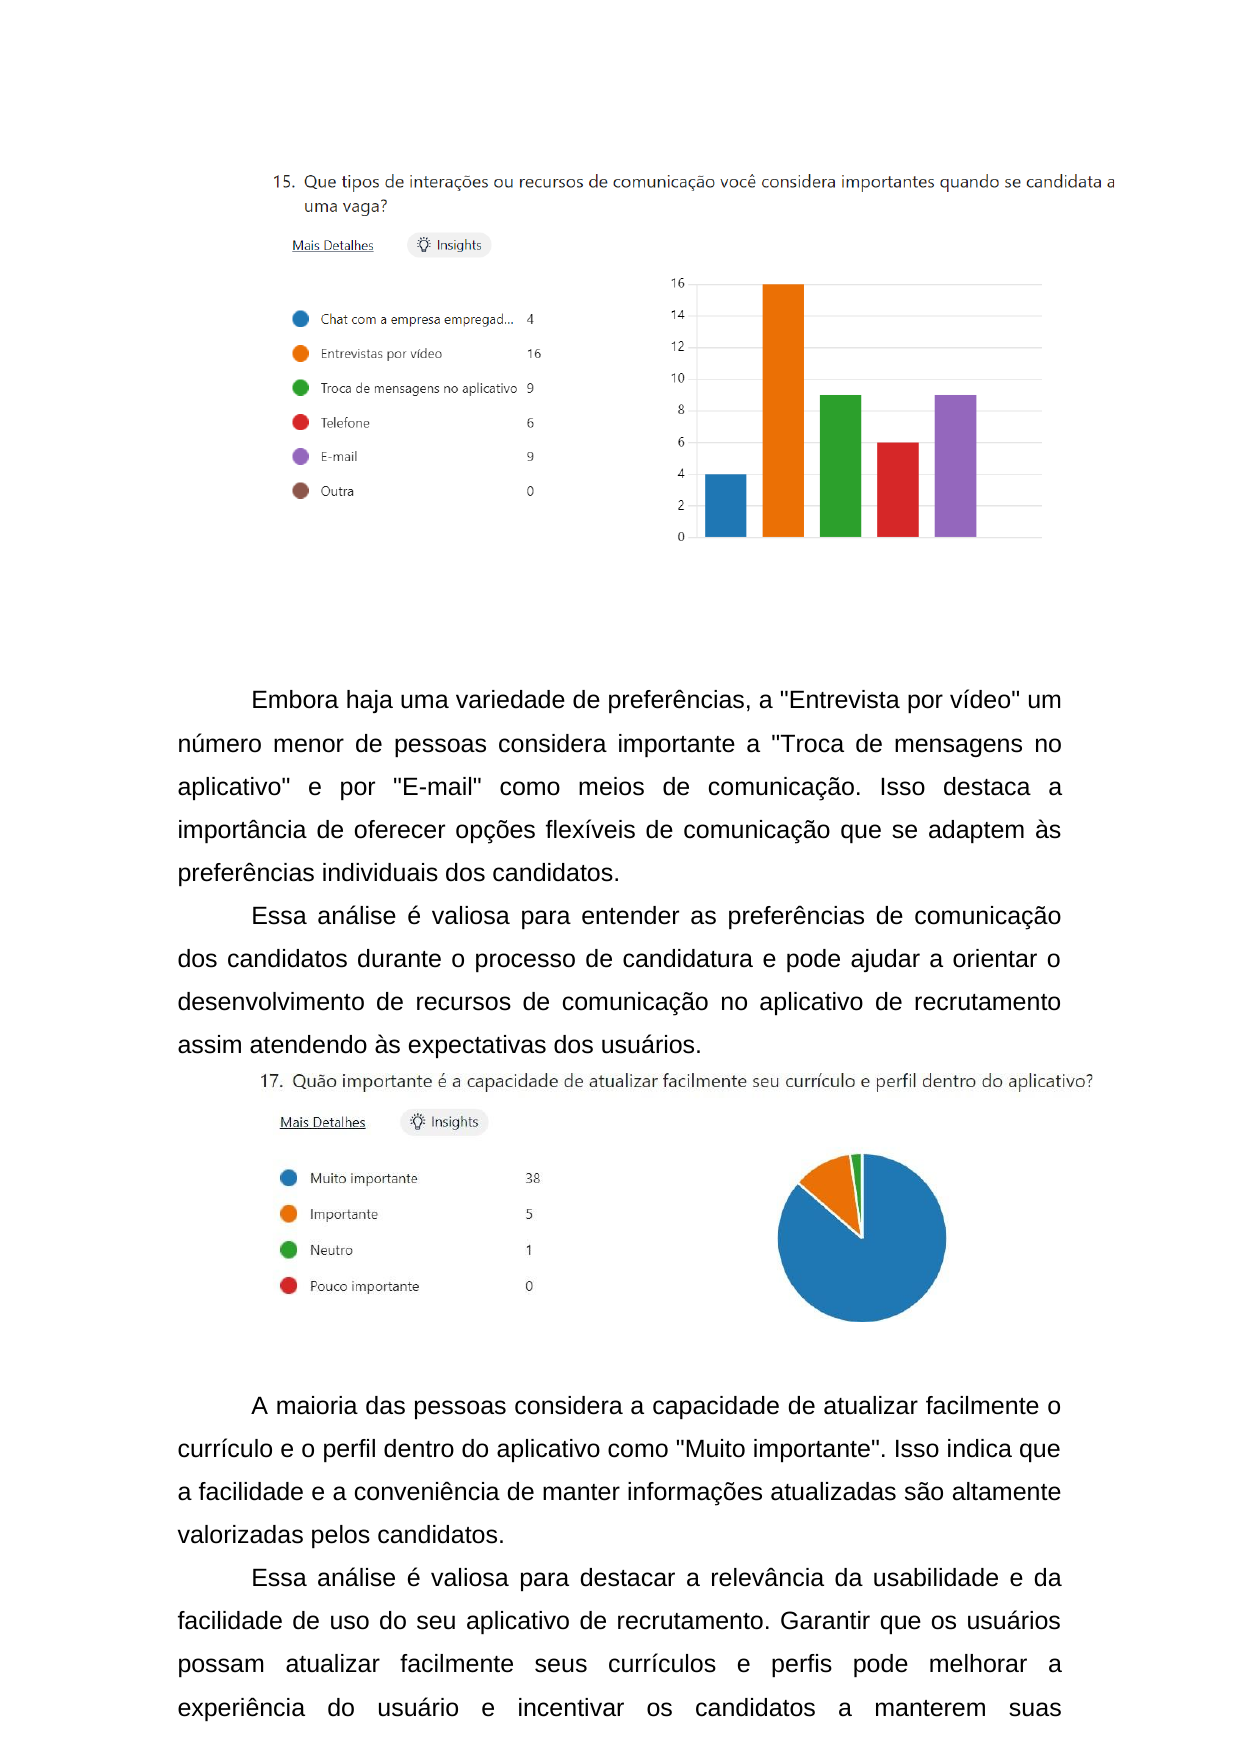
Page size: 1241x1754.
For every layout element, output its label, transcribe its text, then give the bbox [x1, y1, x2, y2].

picture [261, 1073, 1093, 1322]
text A maioria das pessoas considera a capacidade de atualizar facilmente o currículo e o perfil dentro do aplicativo como "Muito importante". Isso indica que a facilidade e a conveniência de manter informações atualizadas são altamente valorizadas pelos candidatos. [177, 1391, 1063, 1549]
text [177, 1563, 1063, 1721]
text Essa análise é valiosa para entender as preferências de comunicação dos candidatos durante o processo de candidatura e pode ajudar a orientar o desenvolvimento de recursos de comunicação no aplicativo de recrutamento assim atendendo às expectativas dos usuários. [177, 901, 1063, 1059]
picture [273, 174, 1115, 541]
text Embora haja uma variedade de preferências, a "Entrevista por vídeo" um número menor de pessoas considera importante a "Troca de mensagens no aplicativo" e por "E-mail" como meios de comunicação. Isso destaca a importância de oferecer opções flexíveis de comunicação que se adaptem às preferências individuais dos candidatos. [177, 685, 1063, 887]
